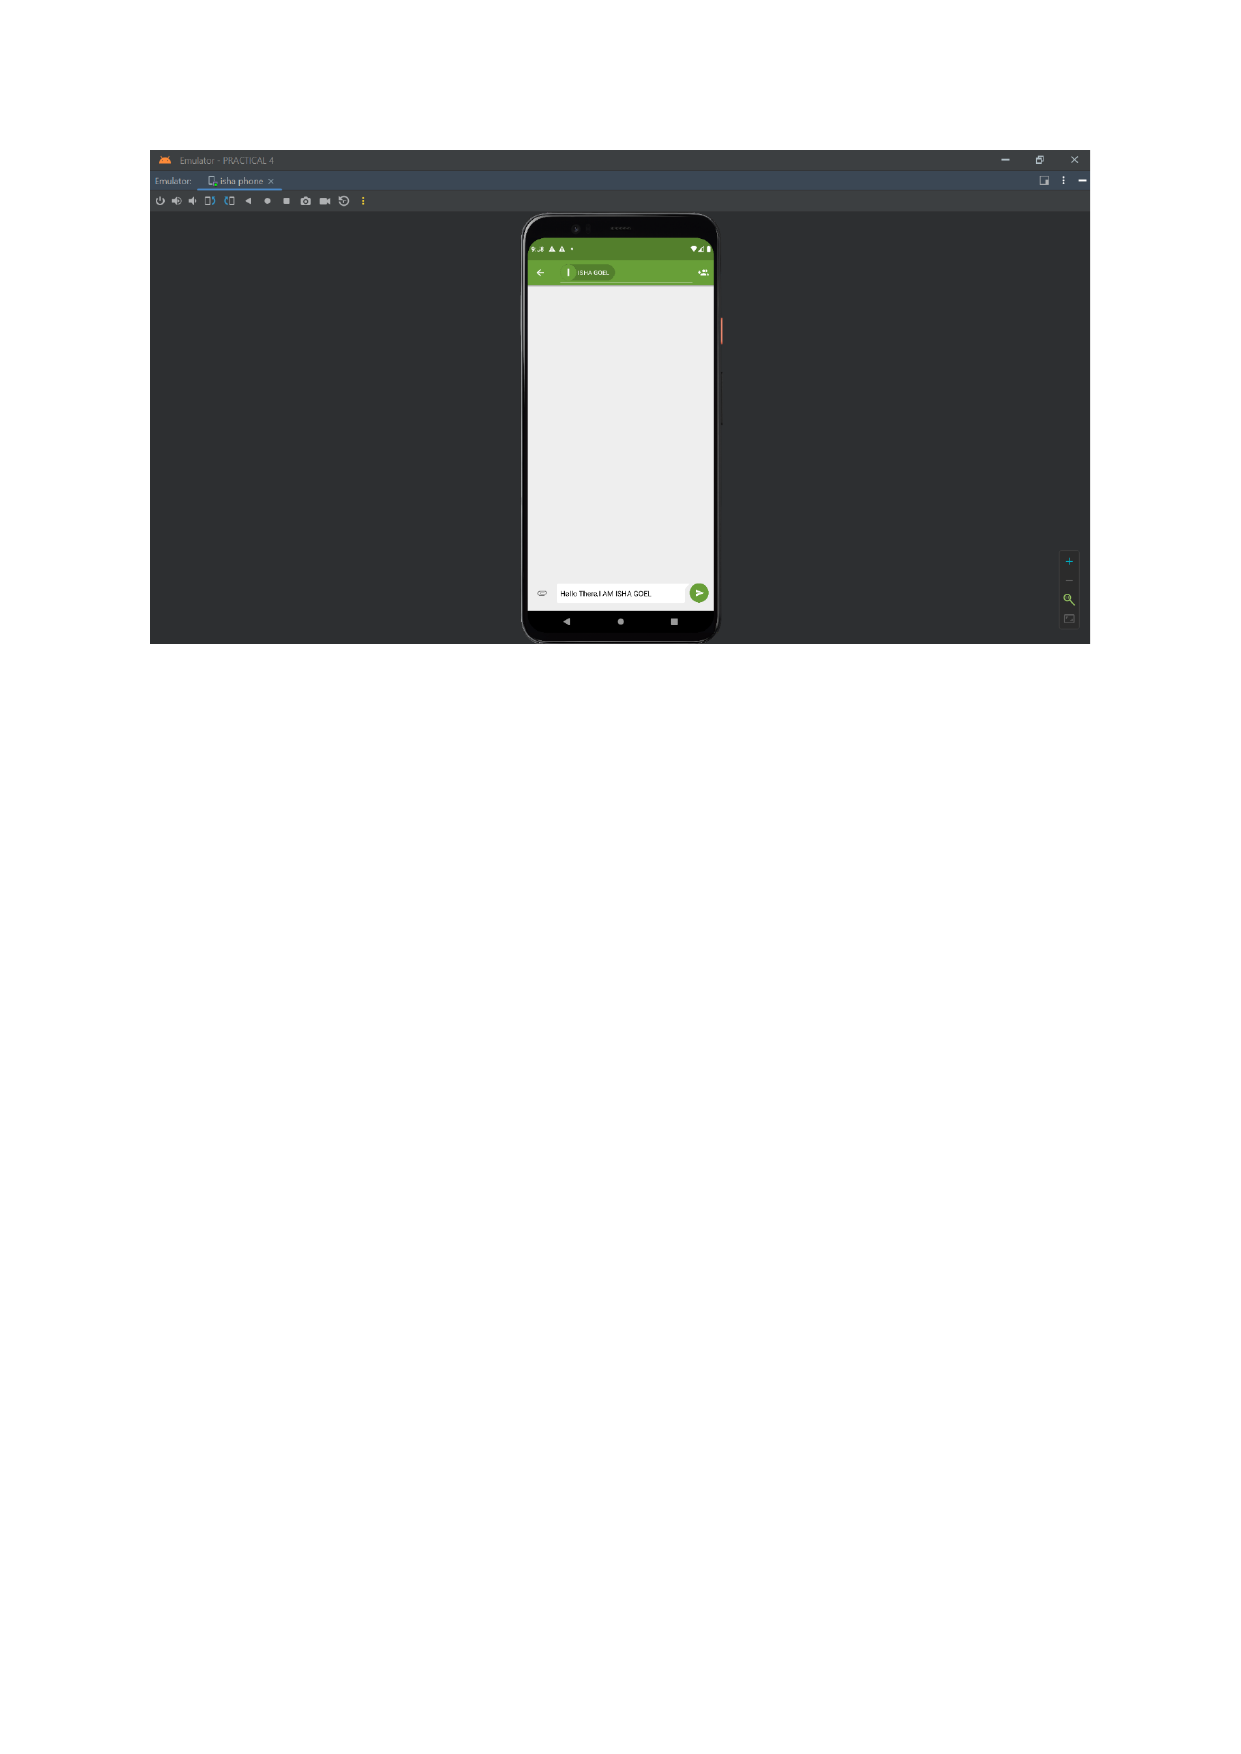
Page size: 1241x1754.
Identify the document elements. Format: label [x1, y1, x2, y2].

picture [150, 150, 1091, 644]
